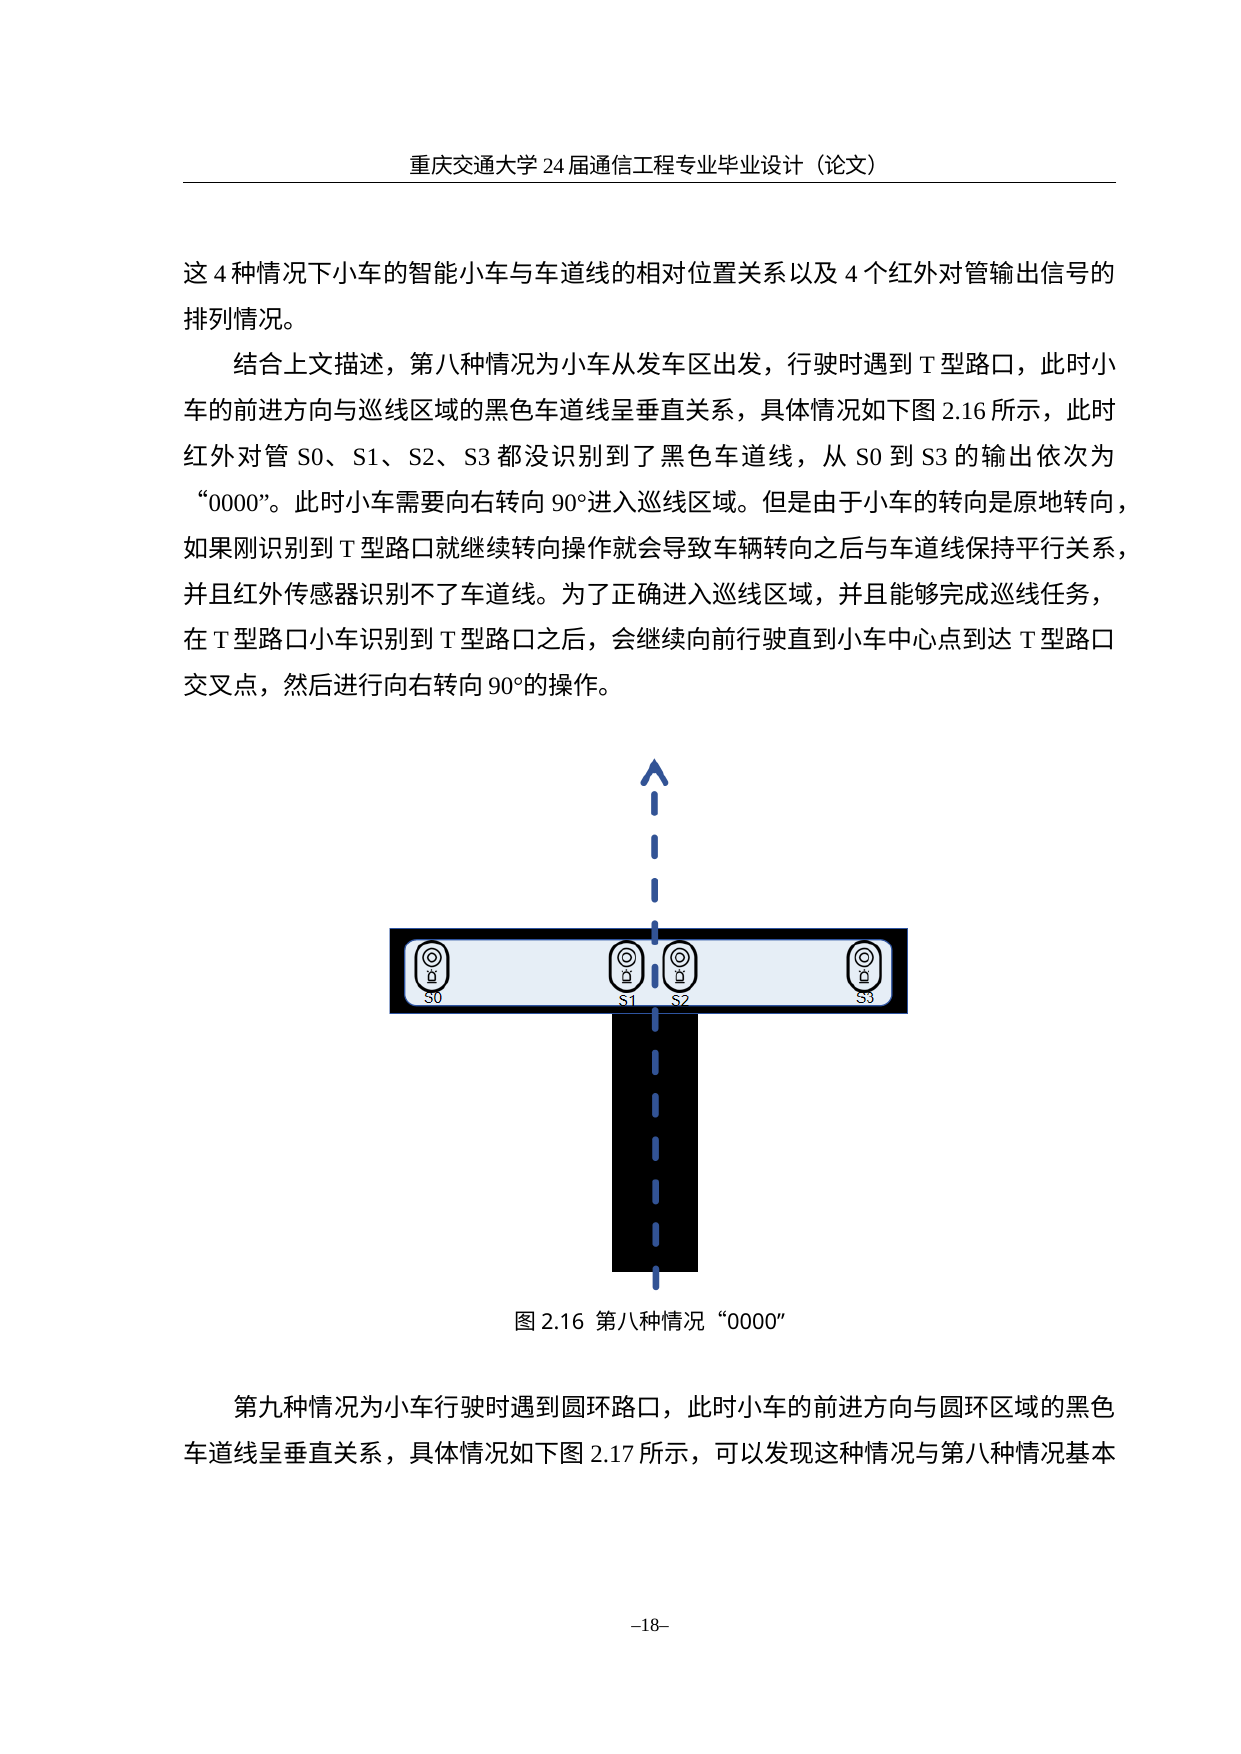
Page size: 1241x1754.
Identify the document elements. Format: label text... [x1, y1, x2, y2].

text 结合上文描述，第八种情况为小车从发车区出发，行驶时遇到T型路口，此时小车的前进方向与巡线区域的黑色车道线呈垂直关系，具体情况如下图2.16所示，此时红外对管S0、S1、S2、S3都没识别到了黑色车道线，从S0到S3的输出依次为“0000”。此时小车需要向右转向90°进入巡线区域。但是由于小车的转向是原地转向，如果刚识别到T型路口就继续转向操作就会导致车辆转向之后与车道线保持平行关系，并且红外传感器识别不了车道线。为了正确进入巡线区域，并且能够完成巡线任务，在T型路口小车识别到T型路口之后，会继续向前行驶直到小车中心点到达T型路口交叉点，然后进行向右转向90°的操作。 [183, 337, 1116, 704]
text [183, 246, 1116, 337]
text 图2.16 第八种情况“0000” [183, 1304, 1116, 1336]
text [183, 1380, 1116, 1471]
picture [377, 749, 923, 1297]
